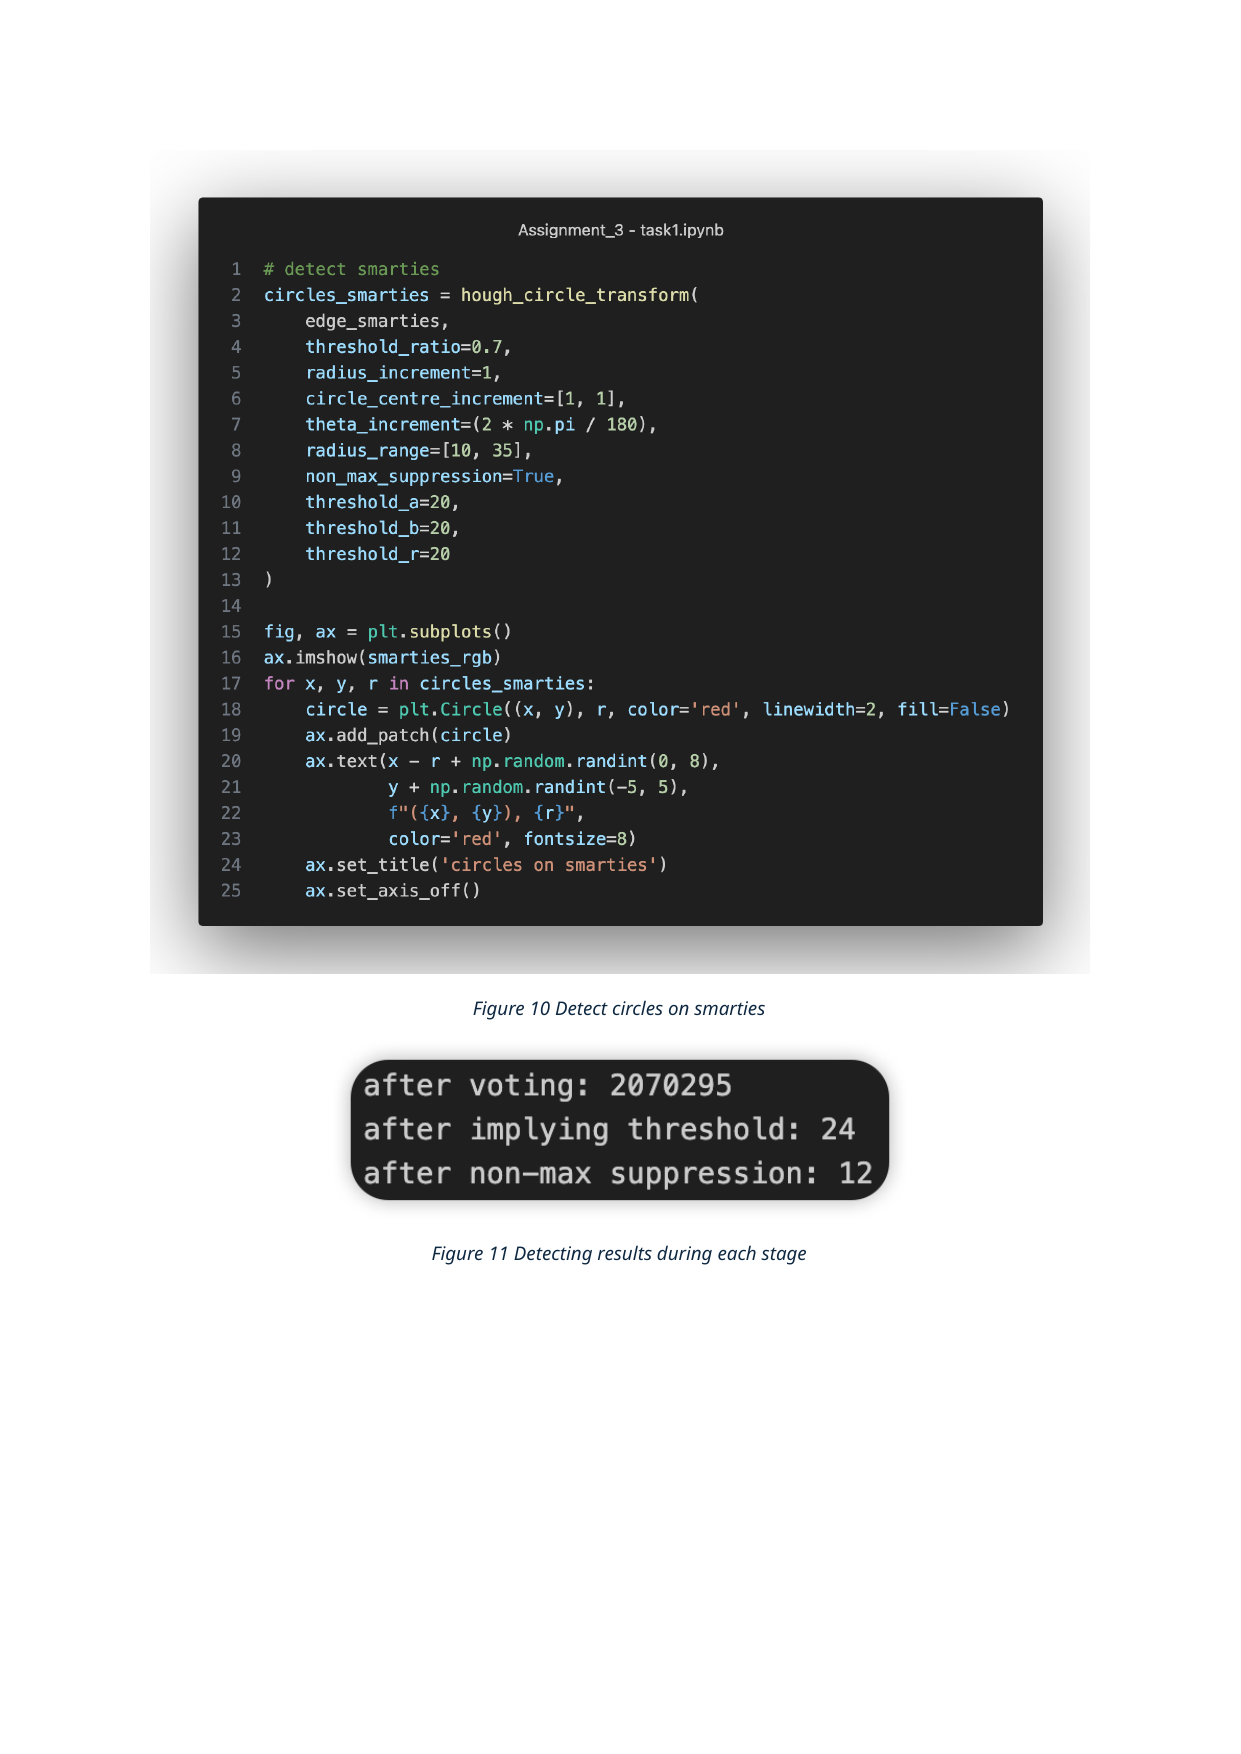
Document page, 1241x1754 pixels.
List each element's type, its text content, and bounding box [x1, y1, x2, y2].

picture [332, 1041, 908, 1219]
text Figure 11 Detecting results during each stage [150, 1240, 1090, 1266]
text Figure 10 Detect circles on smarties [150, 995, 1090, 1021]
picture [150, 150, 1091, 974]
